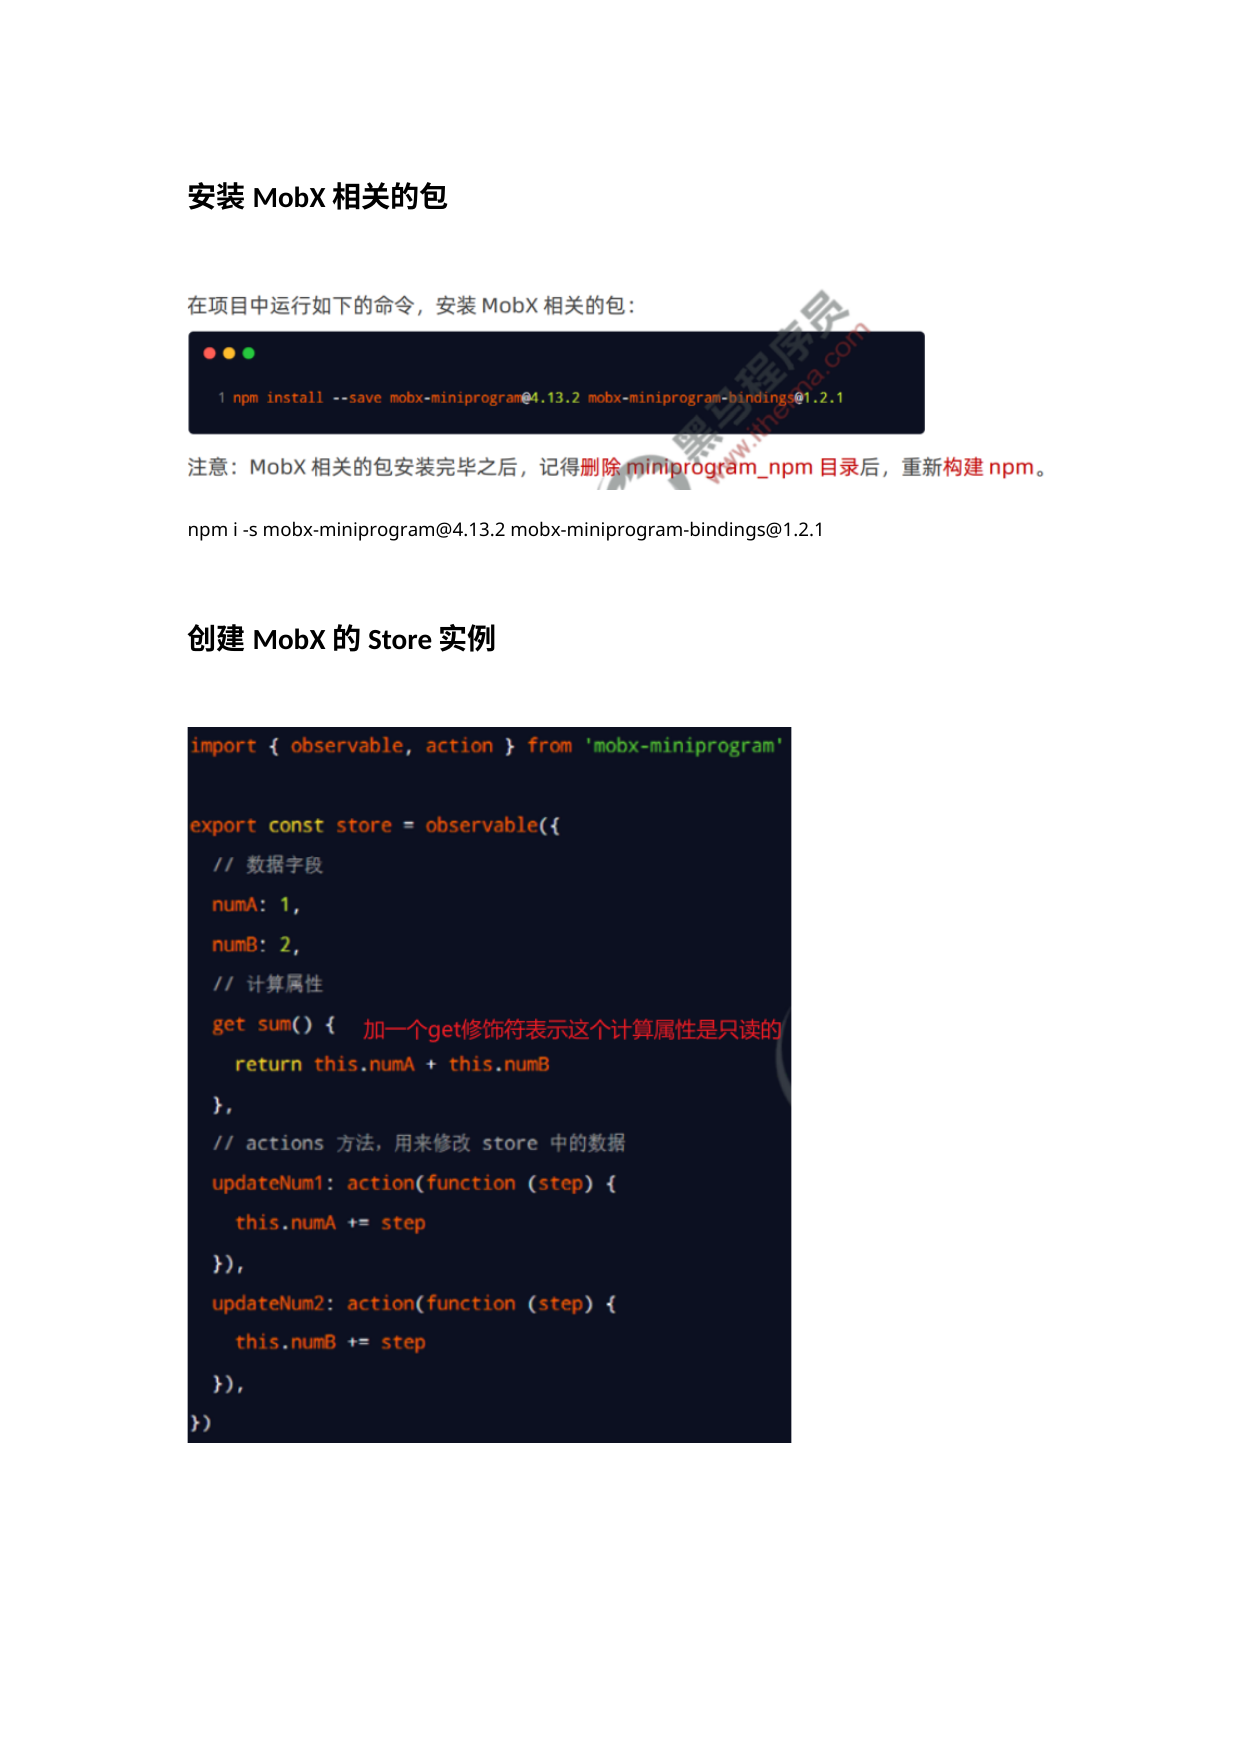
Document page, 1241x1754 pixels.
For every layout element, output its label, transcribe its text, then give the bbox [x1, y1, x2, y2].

subtitle 创建 MobX 的 Store 实例 [187, 604, 1053, 669]
picture [187, 727, 792, 1443]
picture [187, 285, 1053, 490]
subtitle 安装 MobX 相关的包 [187, 162, 1053, 227]
text npm i -s mobx-miniprogram@4.13.2 mobx-miniprogram-bindings@1.2.1 [187, 512, 1053, 545]
